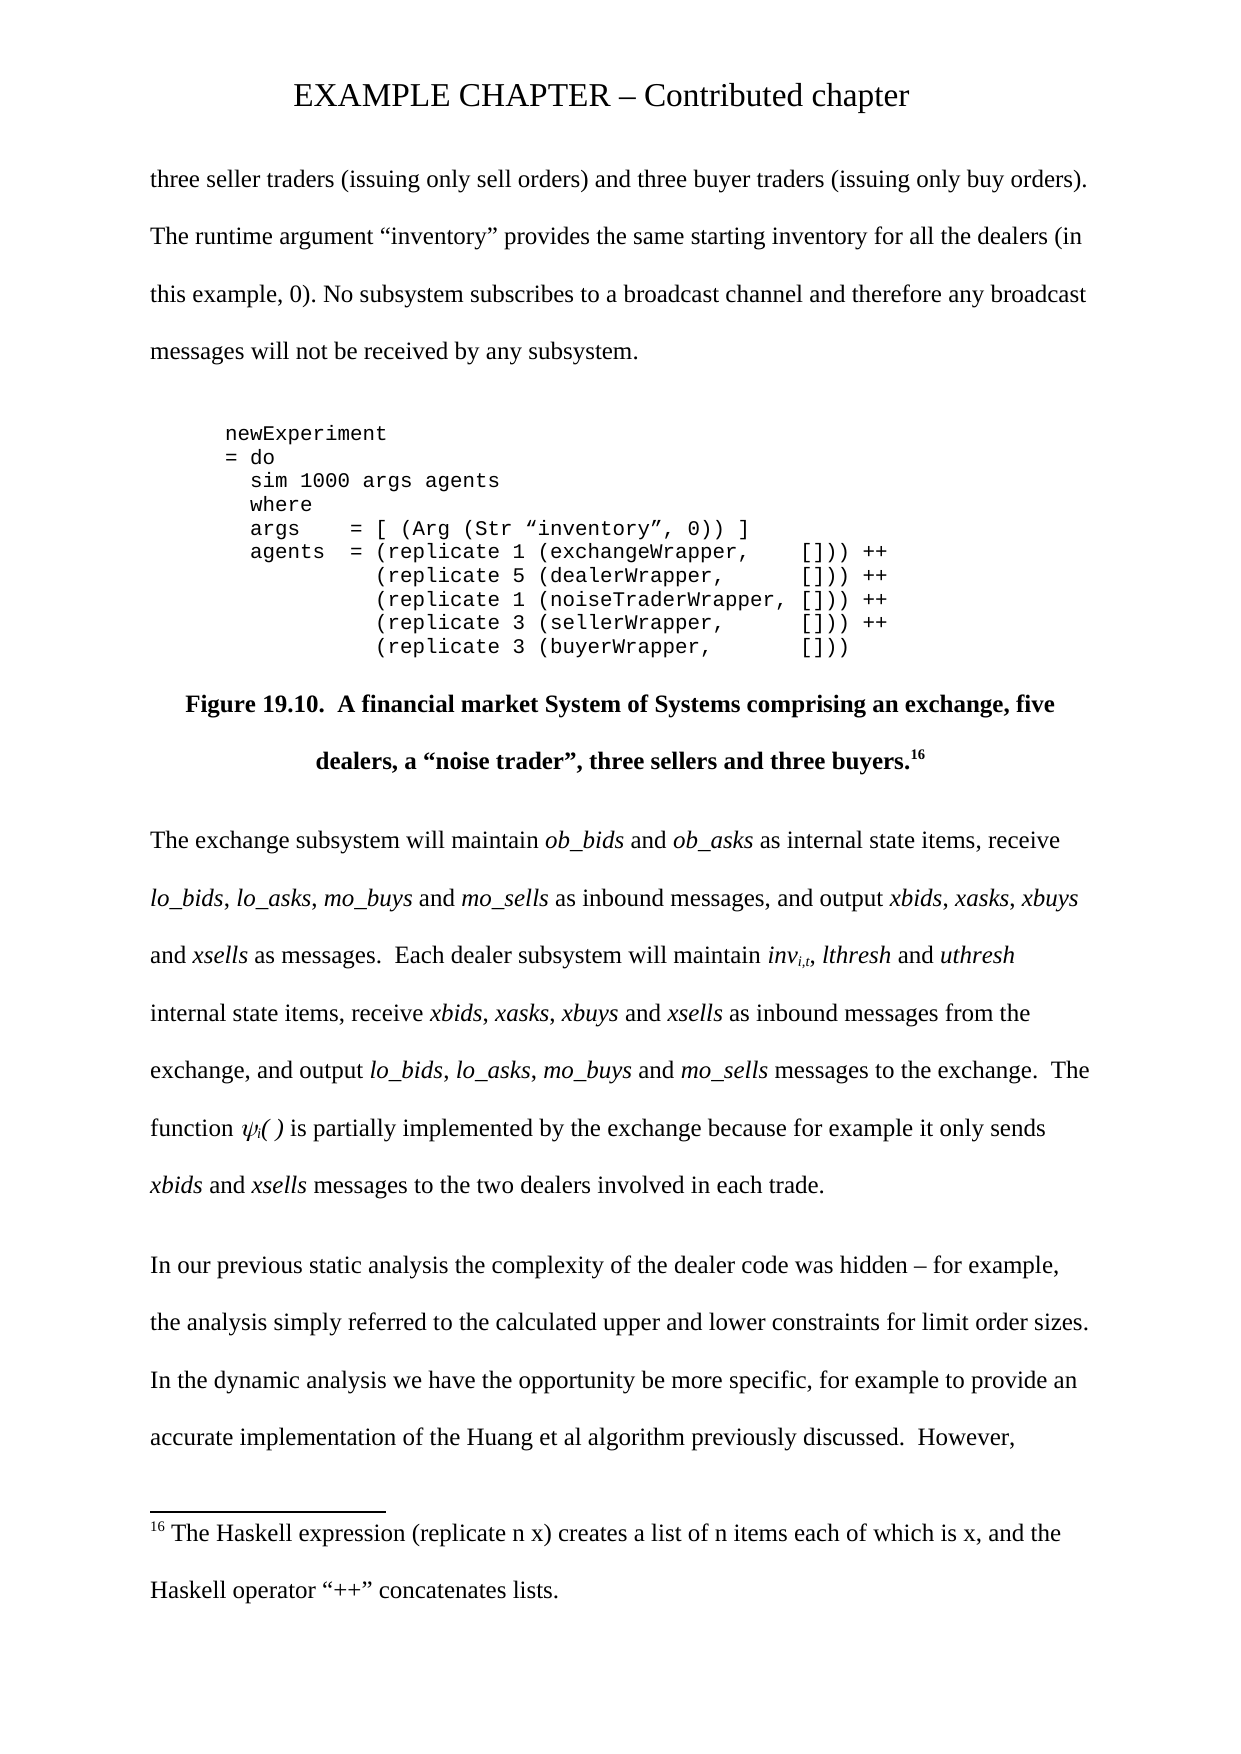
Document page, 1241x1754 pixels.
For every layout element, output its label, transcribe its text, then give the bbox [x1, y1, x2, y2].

text The exchange subsystem will maintain ob_bids and ob_asks as internal state items, receive lo_bids, lo_asks, mo_buys and mo_sells as inbound messages, and output xbids, xasks, xbuys and xsells as messages. Each dealer subsystem will maintain invi,t, lthresh and uthresh internal state items, receive xbids, xasks, xbuys and xsells as inbound messages from the exchange, and output lo_bids, lo_asks, mo_buys and mo_sells messages to the exchange. The function i( ) is partially implemented by the exchange because for example it only sends xbids and xsells messages to the two dealers involved in each trade. [150, 826, 1090, 1199]
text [150, 164, 1090, 365]
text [150, 1250, 1090, 1451]
text newExperiment = do sim 1000 args agents where args = [ (Arg (Str “inventory”, 0)) ] agents = (replicate 1 (exchangeWrapper, [])) ++ (replicate 5 (dealerWrapper, [])) ++ (replicate 1 (noiseTraderWrapper, [])) ++ (replicate 3 (sellerWrapper, [])) ++ (replicate 3 (buyerWrapper, [])) [225, 423, 1090, 659]
text Figure 19.10. A financial market System of Systems comprising an exchange, five dealers, a “noise trader”, three sellers and three buyers. [150, 689, 1090, 775]
